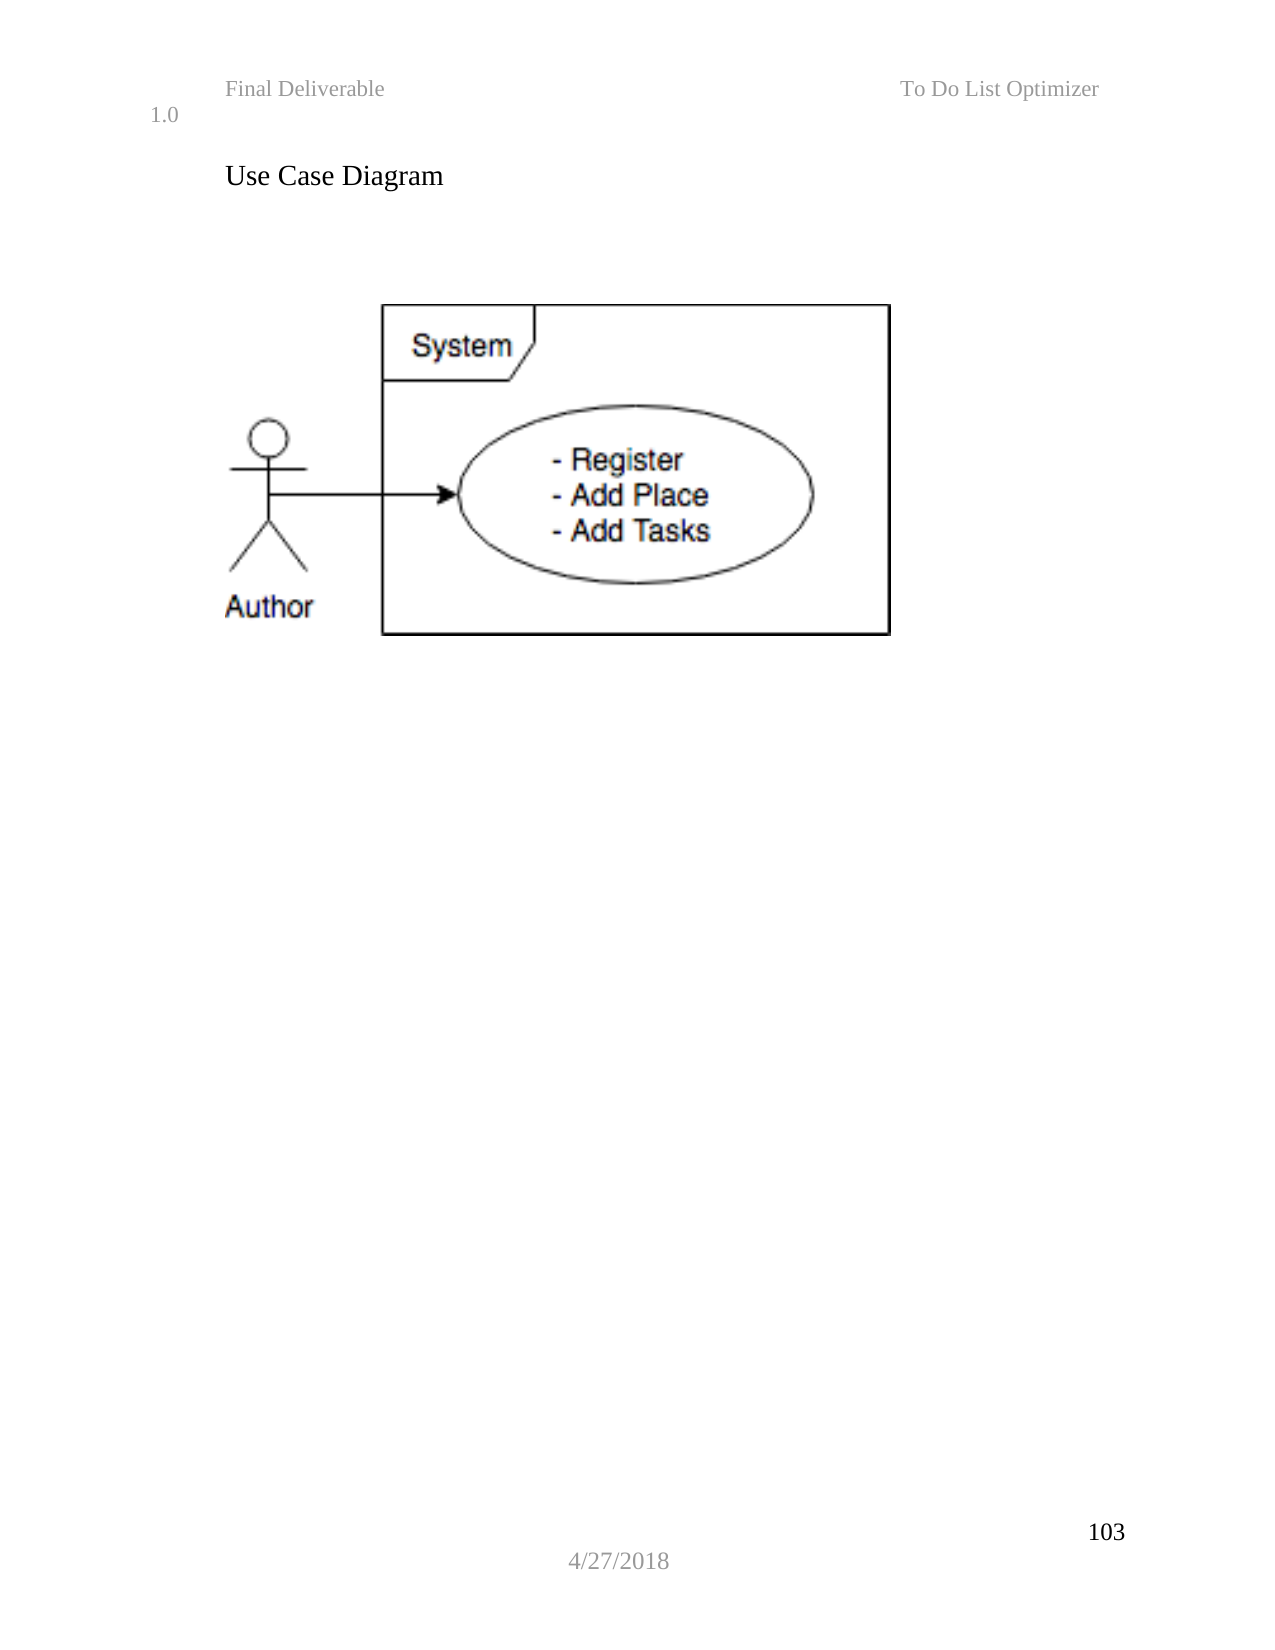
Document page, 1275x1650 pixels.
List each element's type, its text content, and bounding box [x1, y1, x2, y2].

picture [225, 304, 891, 636]
title Use Case Diagram [150, 158, 1125, 192]
